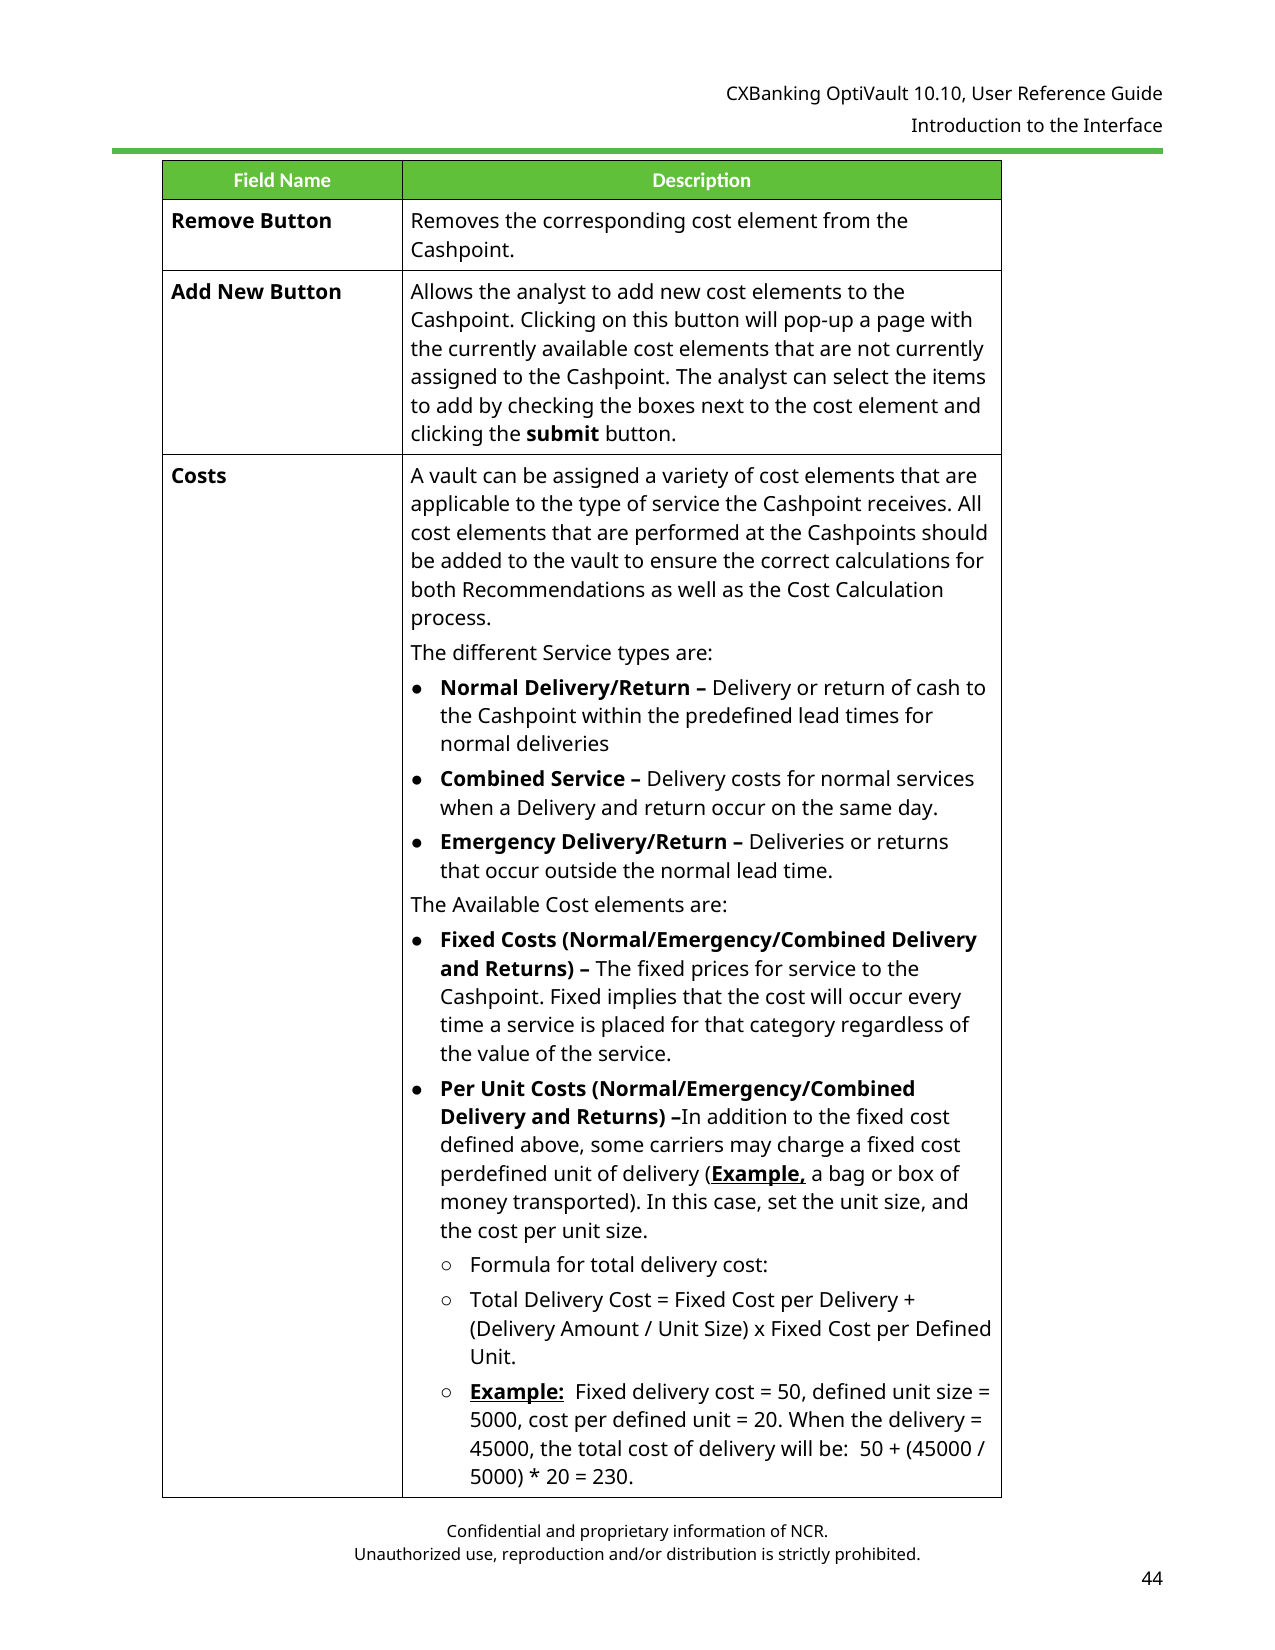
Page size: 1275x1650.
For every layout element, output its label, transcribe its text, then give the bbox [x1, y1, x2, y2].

table_cell Remove Button [163, 200, 402, 270]
table_header Field Name [163, 161, 402, 199]
table_header Description [403, 161, 1001, 199]
table_cell Allows the analyst to add new cost elements to the Cashpoint. Clicking on this button will pop-up a page with the currently available cost elements that are not currently assigned to the Cashpoint. The analyst can select the items to add by checking the boxes next to the cost element and clicking the submit button. [403, 271, 1001, 454]
table_cell Add New Button [163, 271, 402, 454]
table_cell Costs [163, 455, 402, 1497]
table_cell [403, 455, 1001, 1497]
table_cell Removes the corresponding cost element from the Cashpoint. [403, 200, 1001, 270]
